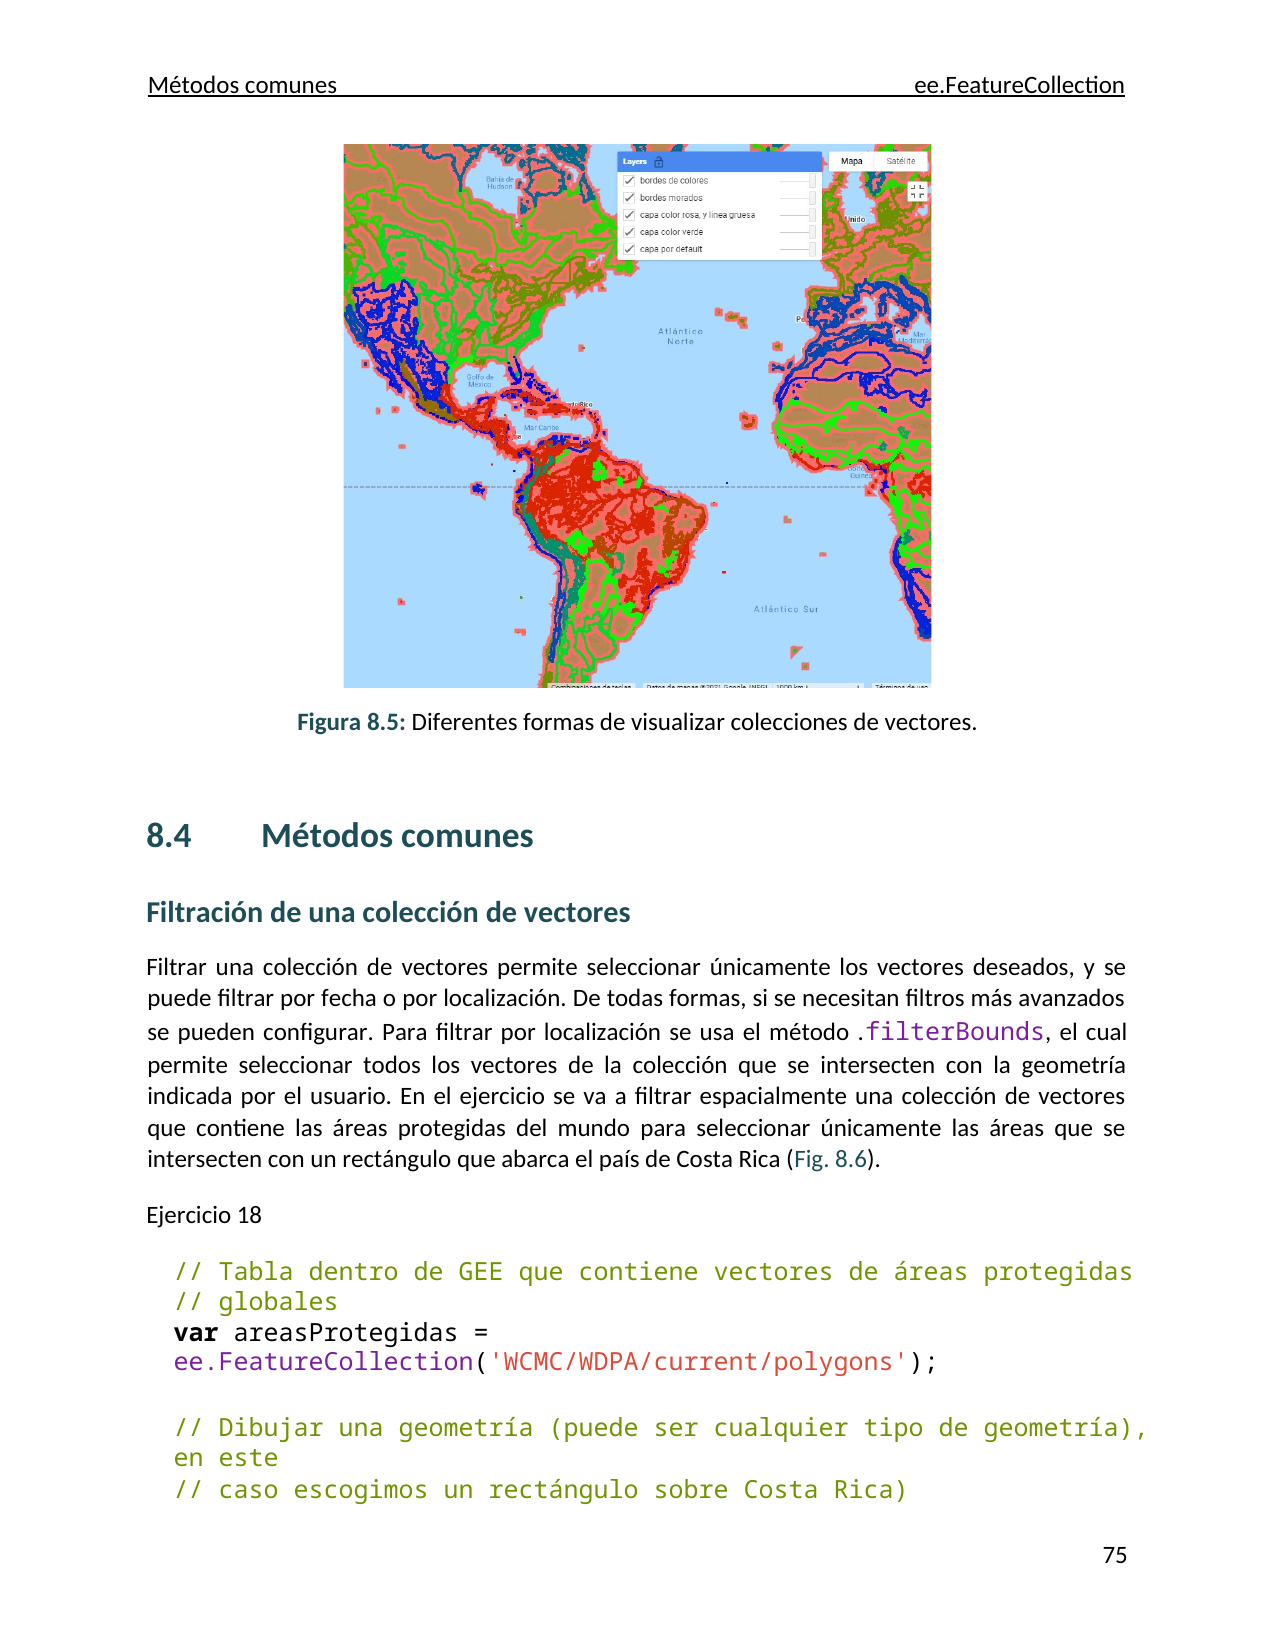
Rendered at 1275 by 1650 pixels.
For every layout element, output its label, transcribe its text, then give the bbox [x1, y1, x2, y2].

text // globales [173, 1286, 1181, 1317]
subtitle 8.4 Métodos comunes [146, 813, 1181, 857]
picture [343, 144, 932, 688]
text Figura 8.5: Diferentes formas de visualizar colecciones de vectores. [148, 706, 1127, 736]
text // Dibujar una geometría (puede ser cualquier tipo de geometría), en este [173, 1412, 1181, 1473]
text // caso escogimos un rectángulo sobre Costa Rica) [173, 1473, 1181, 1504]
subtitle Filtración de una colección de vectores [146, 893, 1181, 929]
text var areasProtegidas = ee.FeatureCollection('WCMC/WDPA/current/polygons'); [173, 1317, 1181, 1378]
text Filtrar una colección de vectores permite seleccionar únicamente los vectores deseados, y se puede filtrar por fecha o por localización. De todas formas, si se necesitan filtros más avanzados se pueden configurar. Para filtrar por localización se usa el método .filterBounds, el cual permite seleccionar todos los vectores de la colección que se intersecten con la geometría indicada por el usuario. En el ejercicio se va a filtrar espacialmente una colección de vectores que contiene las áreas protegidas del mundo para seleccionar únicamente las áreas que se intersecten con un rectángulo que abarca el país de Costa Rica (Fig. 8.6). [146, 951, 1127, 1173]
text // Tabla dentro de GEE que contiene vectores de áreas protegidas [173, 1256, 1181, 1286]
picture [571, 144, 579, 151]
text Ejercicio 18 [146, 1199, 1127, 1230]
